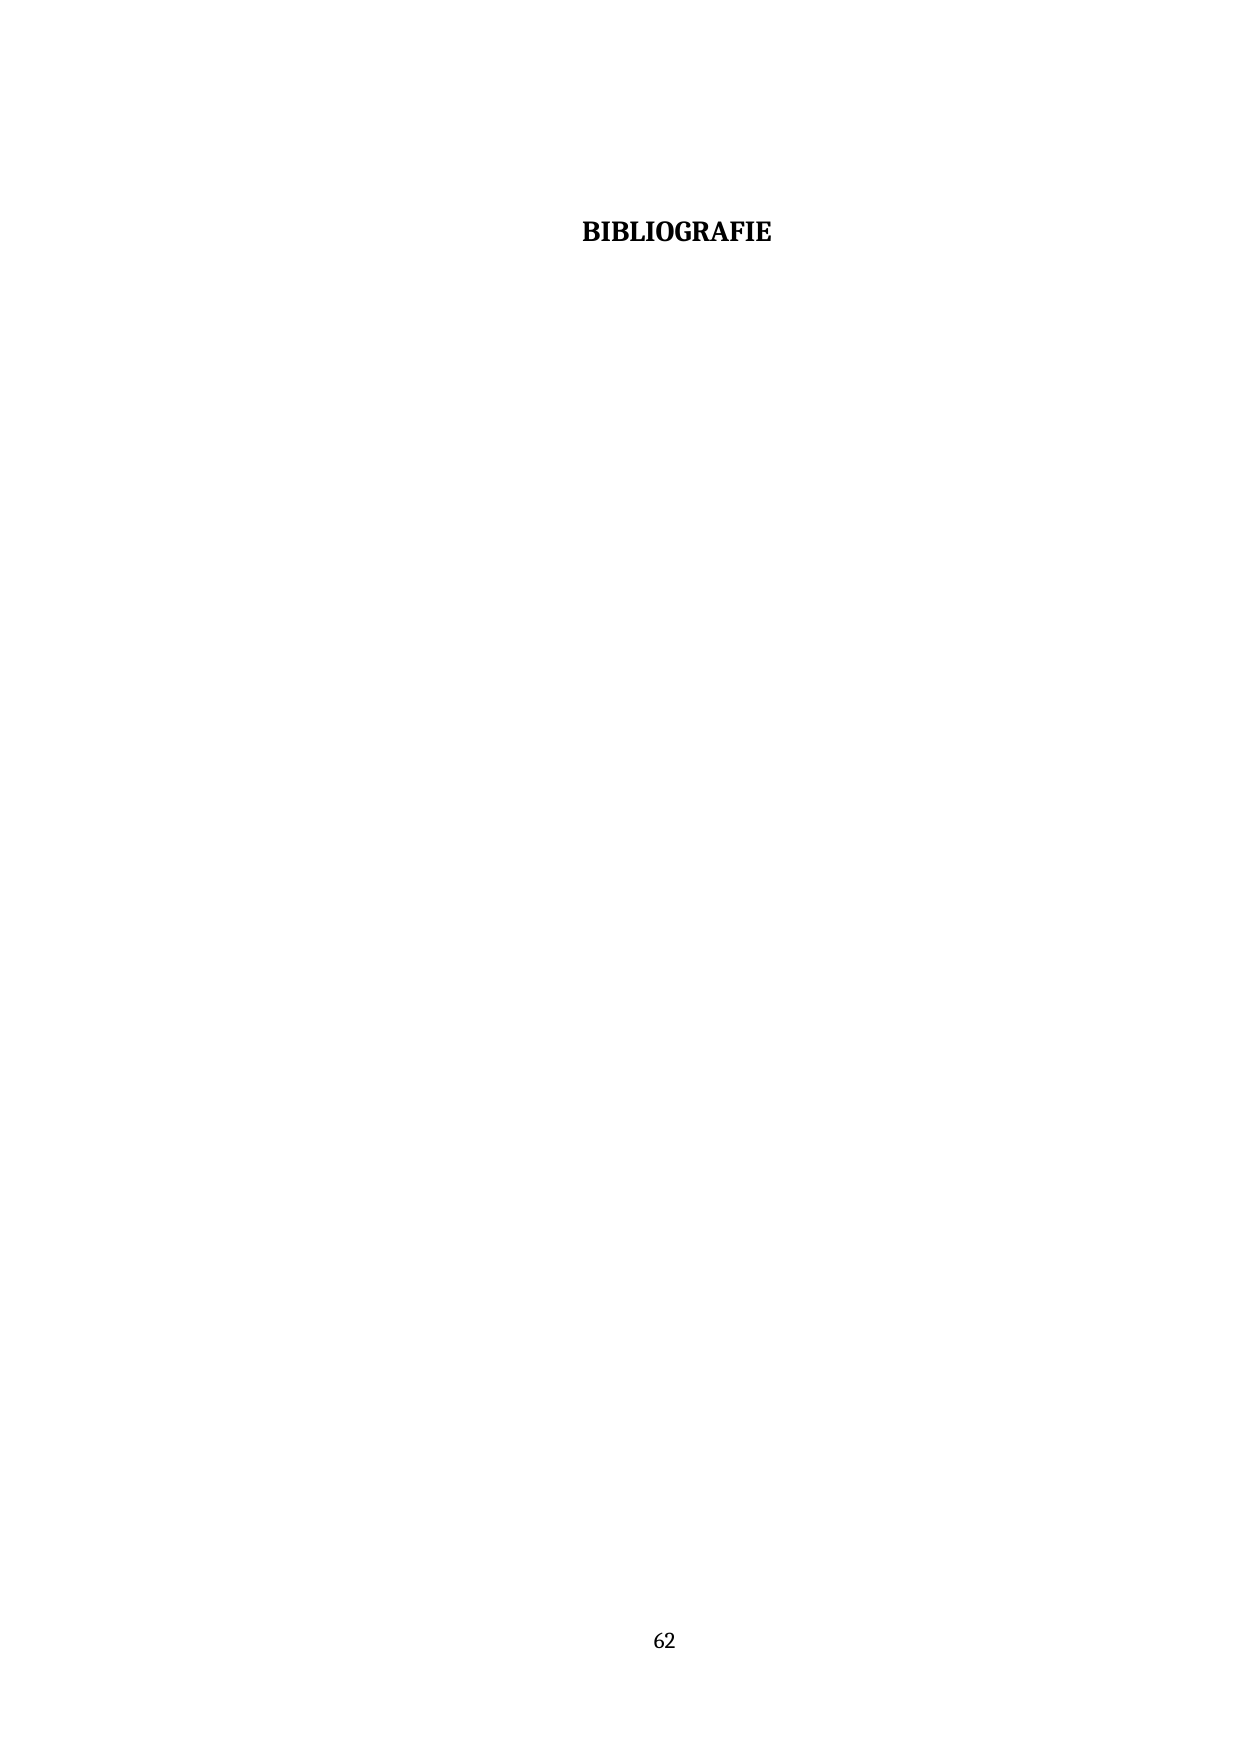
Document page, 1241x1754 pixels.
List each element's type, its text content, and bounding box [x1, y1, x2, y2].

text BIBLIOGRAFIE [507, 215, 1122, 248]
